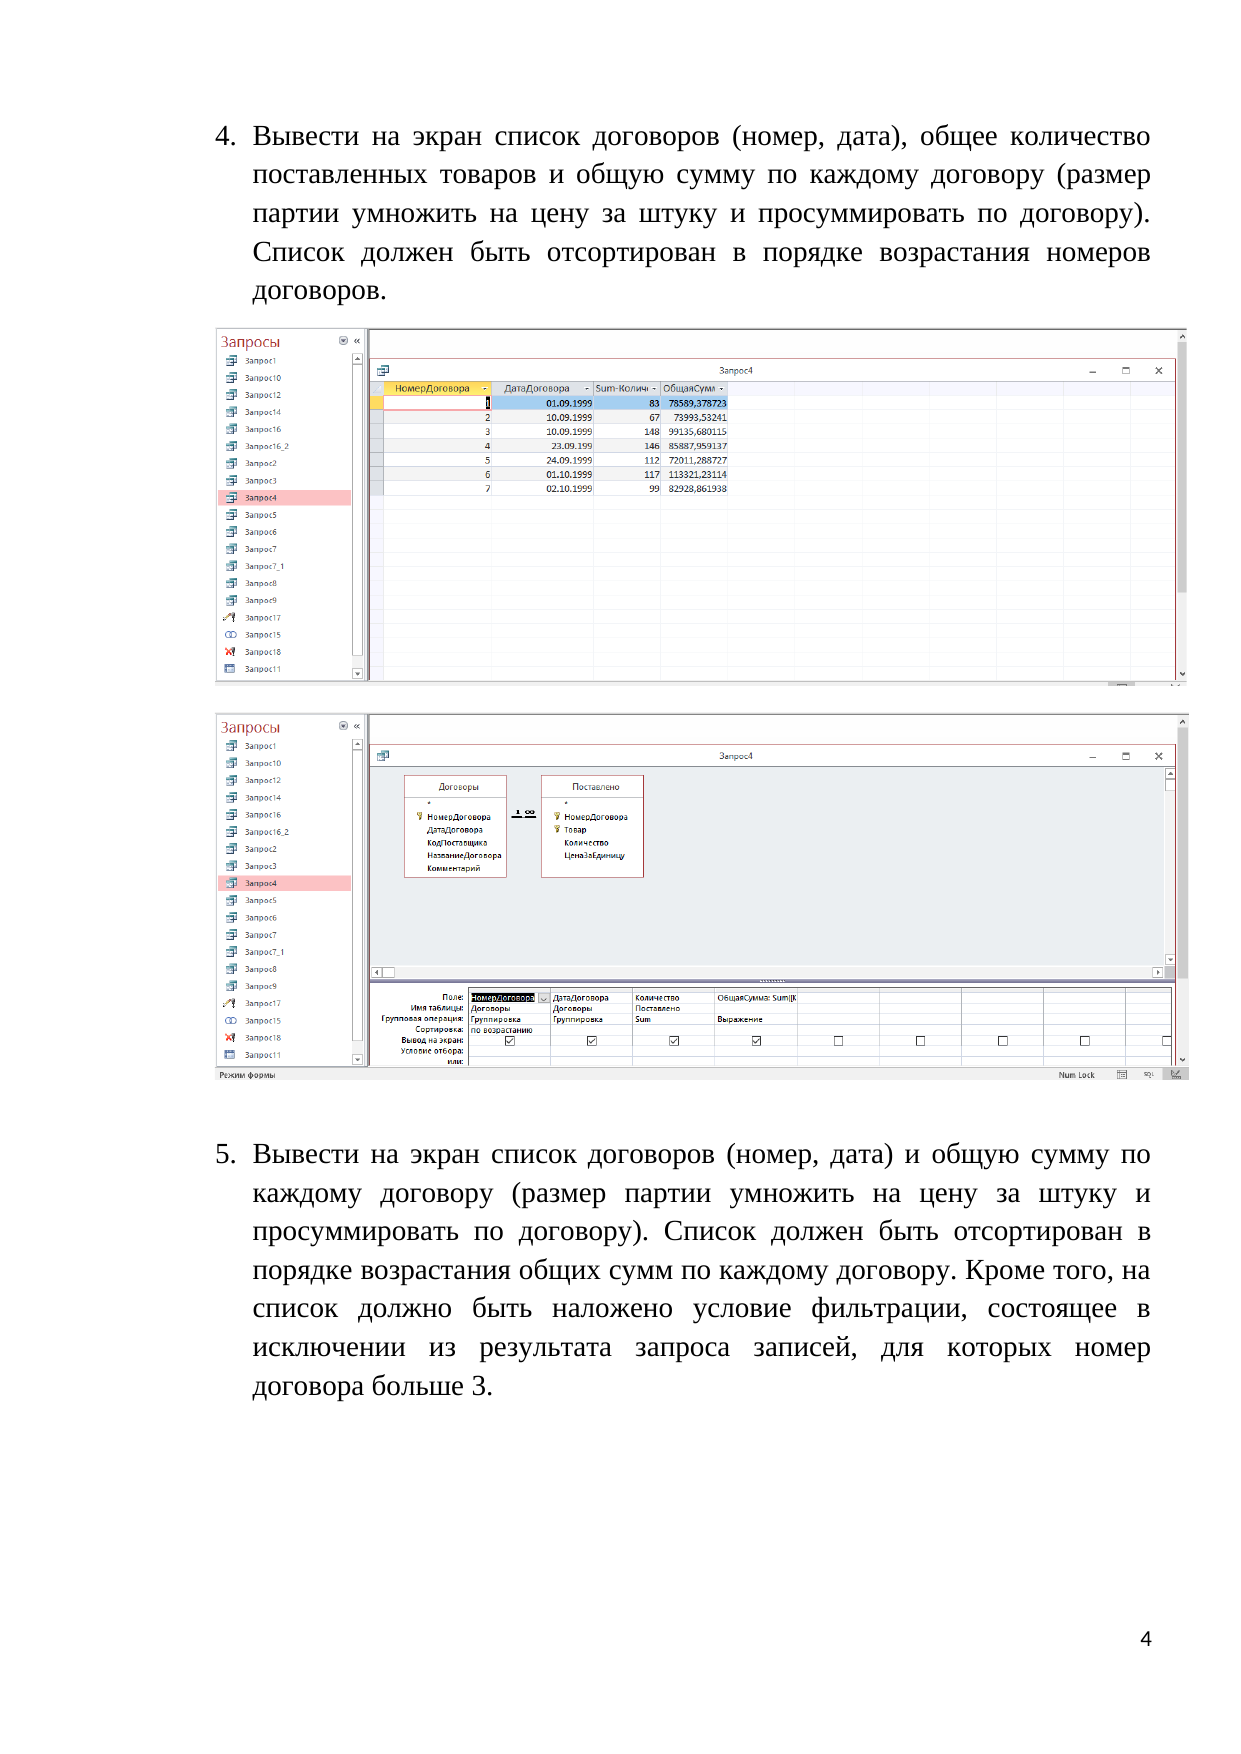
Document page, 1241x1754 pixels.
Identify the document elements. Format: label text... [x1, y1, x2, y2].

list Вывести на экран список договоров (номер, дата), общее количество поставленных товаров и общую сумму по каждому договору (размер партии умножить на цену за штуку и просуммировать по договору). Список должен быть отсортирован в порядке возрастания номеров договоров. [215, 118, 1152, 306]
picture [215, 327, 1186, 686]
list Вывести на экран список договоров (номер, дата) и общую сумму по каждому договору (размер партии умножить на цену за штуку и просуммировать по договору). Список должен быть отсортирован в порядке возрастания общих сумм по каждому договору. Кроме того, на список должно быть наложено условие фильтрации, состоящее в исключении из результата запроса записей, для которых номер договора больше 3. [215, 1136, 1152, 1401]
picture [214, 712, 1189, 1080]
